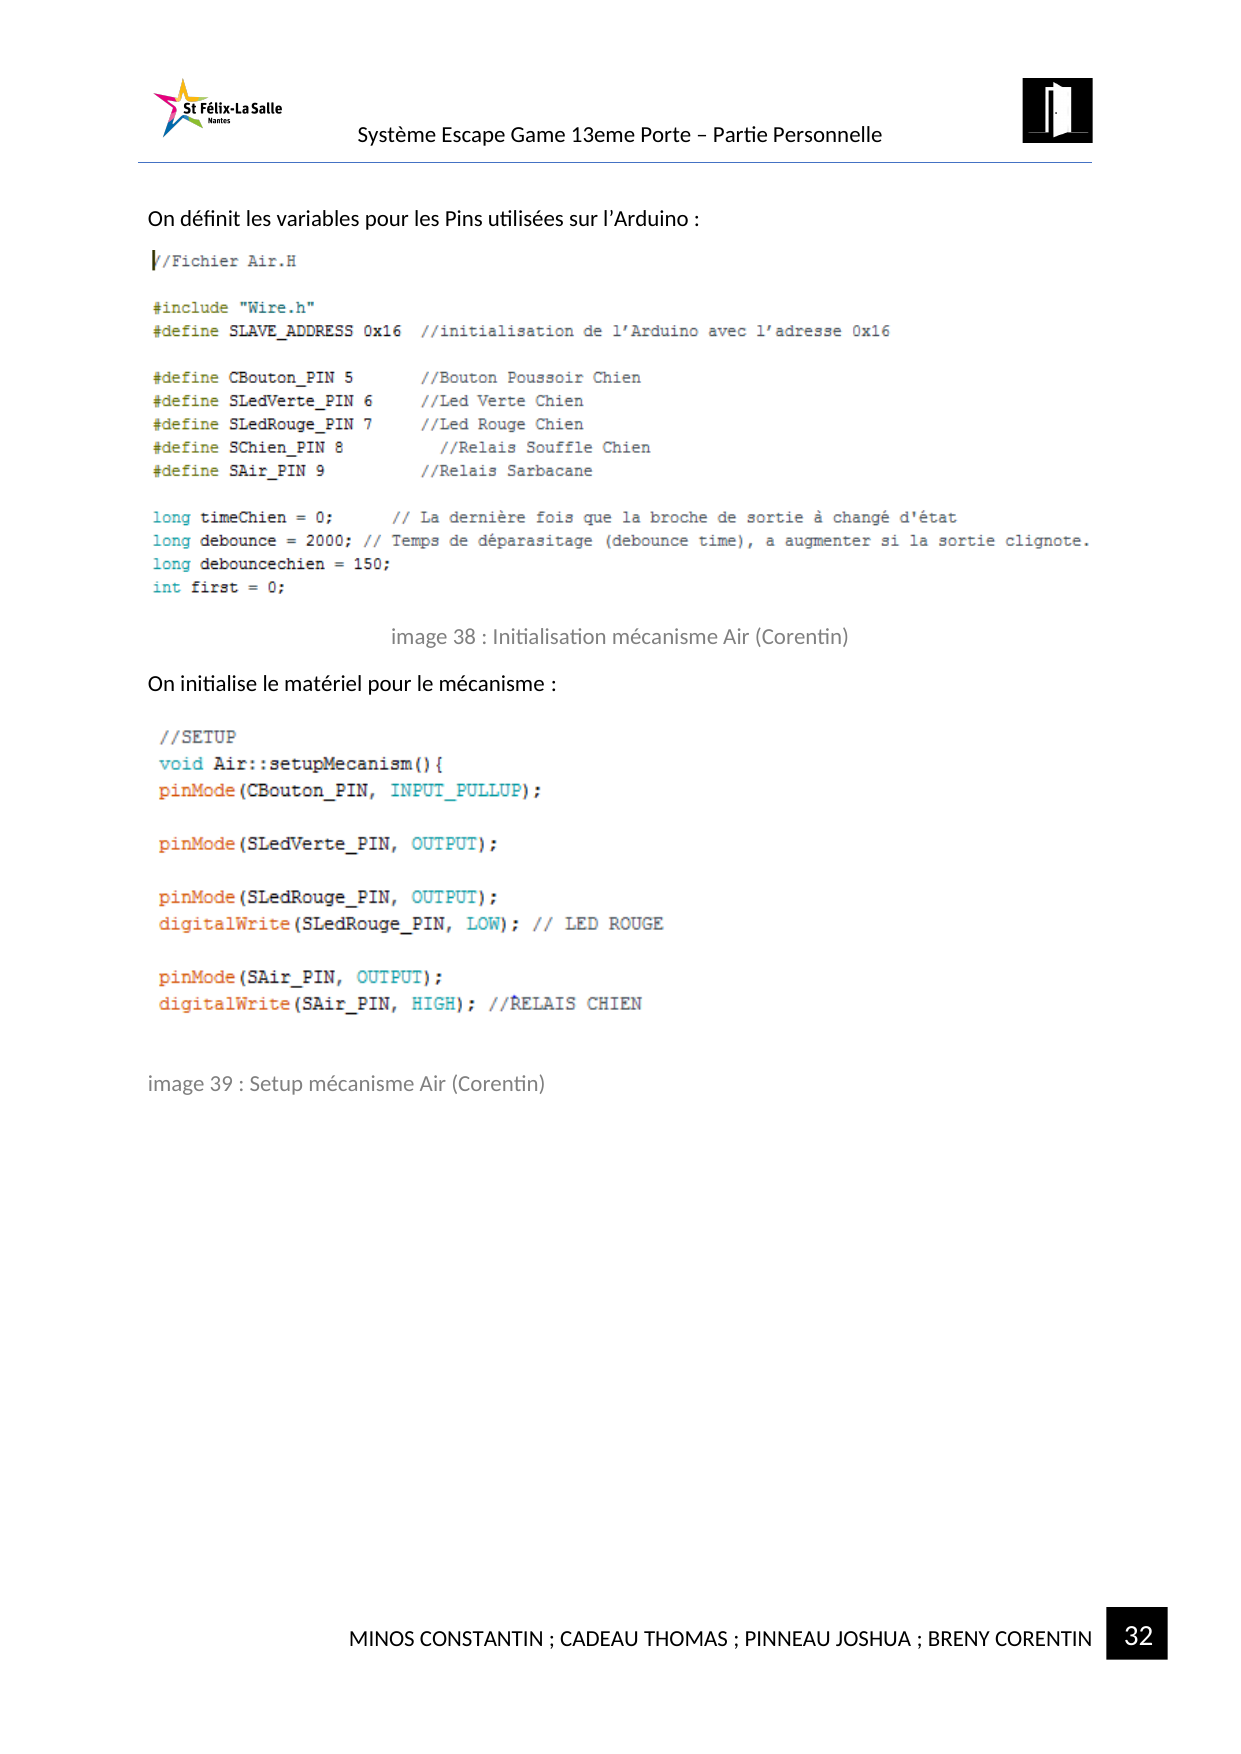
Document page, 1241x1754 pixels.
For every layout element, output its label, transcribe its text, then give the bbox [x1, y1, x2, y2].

picture [1022, 78, 1093, 143]
text image 38 : Initialisation mécanisme Air (Corentin) [148, 620, 1092, 650]
picture [147, 73, 290, 142]
picture [147, 715, 697, 1068]
picture [147, 250, 1123, 620]
text On définit les variables pour les Pins utilisées sur l’Arduino : [148, 204, 1092, 232]
text On initialise le matériel pour le mécanisme : [148, 669, 1092, 697]
